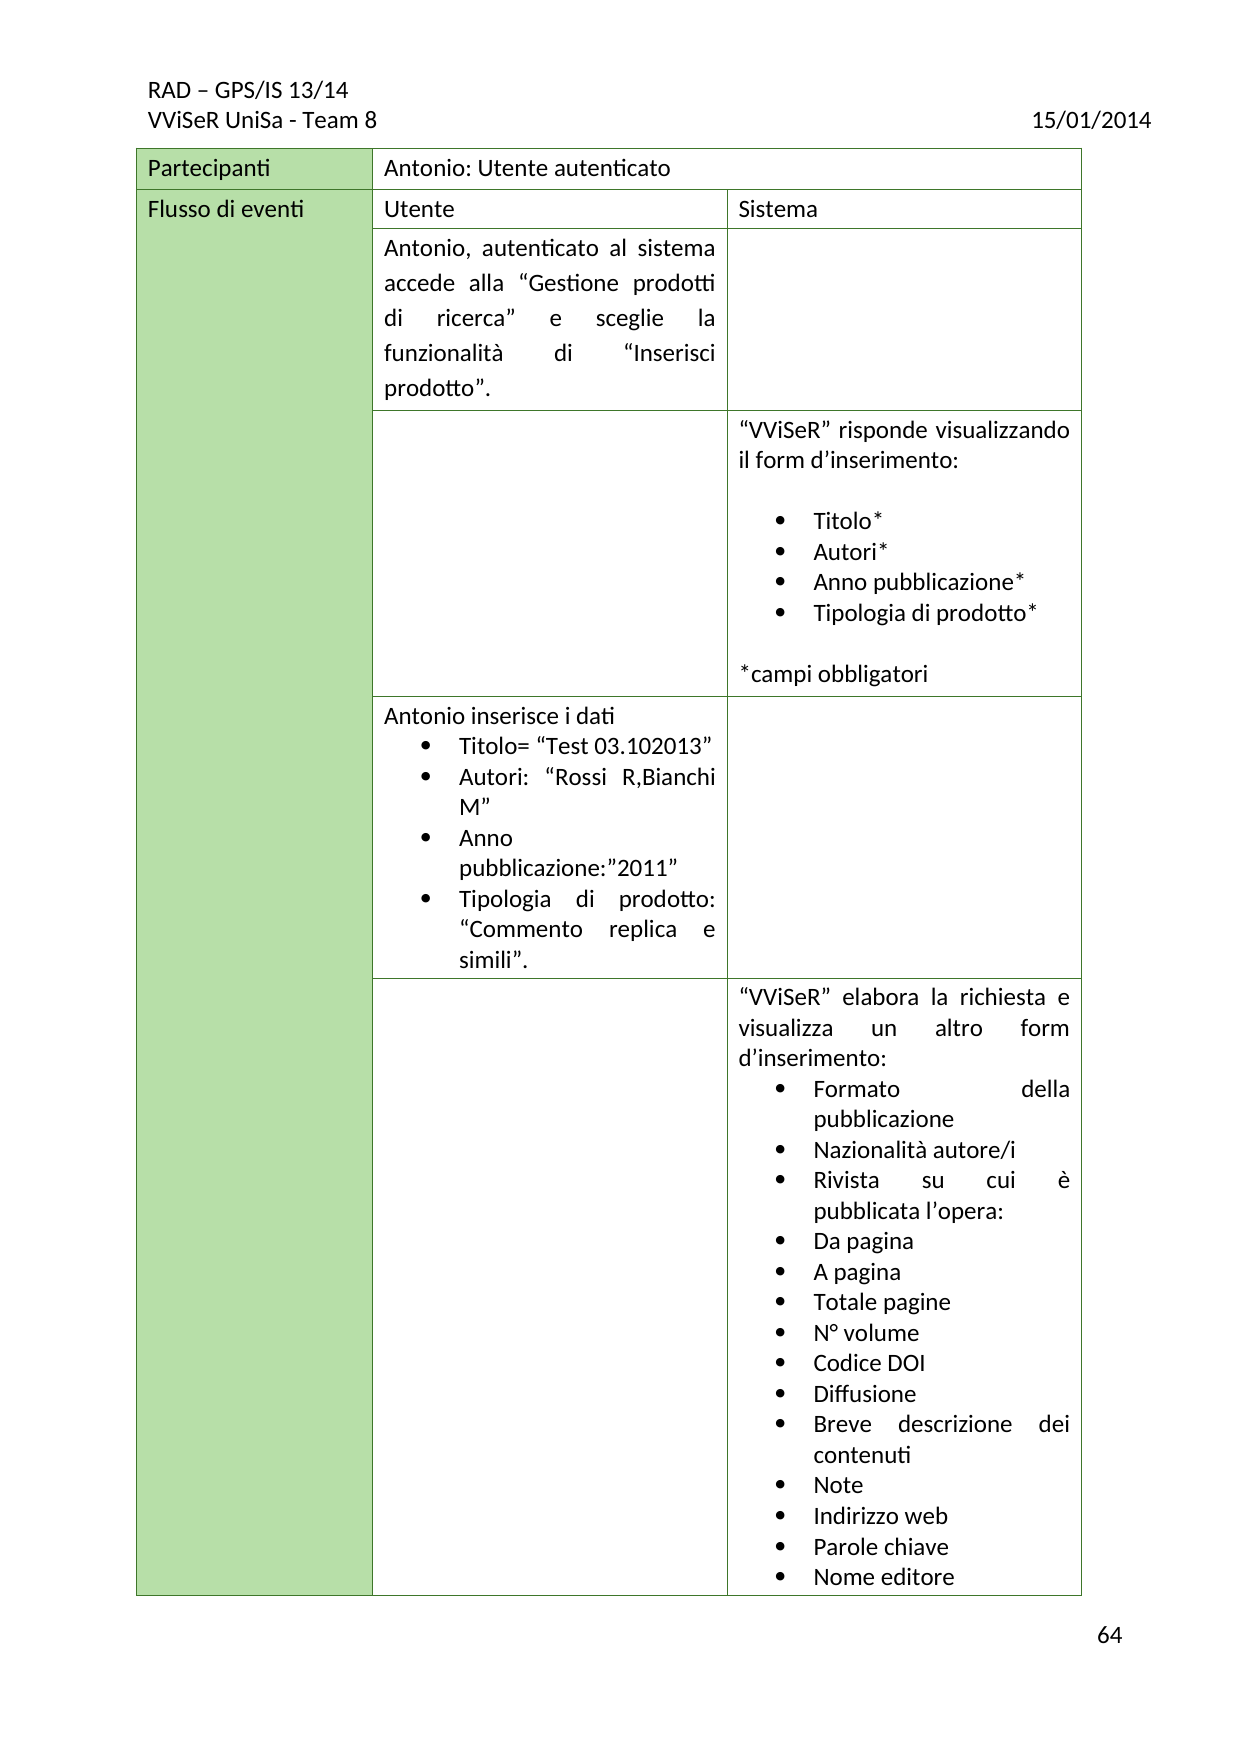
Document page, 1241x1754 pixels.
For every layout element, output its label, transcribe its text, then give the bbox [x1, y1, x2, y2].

table_cell Antonio: Utente autenticato [373, 149, 1081, 189]
table_cell [728, 697, 1081, 977]
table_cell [728, 979, 1081, 1595]
table_cell Partecipanti [137, 149, 372, 189]
table_cell Utente [373, 190, 727, 228]
table_cell Antonio inserisce i dati Titolo= “Test 03.102013” Autori: “Rossi R,Bianchi M” Anno pubblicazione:”2011” Tipologia di prodotto: “Commento replica e simili”. [373, 697, 727, 977]
table_cell Sistema [728, 190, 1081, 228]
table_cell “VViSeR” risponde visualizzando il form d’inserimento: Titolo* Autori* Anno pubblicazione* Tipologia di prodotto* *campi obbligatori [728, 411, 1081, 696]
table_cell Antonio, autenticato al sistema accede alla “Gestione prodotti di ricerca” e sceglie la funzionalità di “Inserisci prodotto”. [373, 229, 727, 410]
table_cell Flusso di eventi [137, 190, 372, 1595]
table_cell [373, 411, 727, 696]
table_cell [373, 979, 727, 1595]
table_cell [728, 229, 1081, 410]
